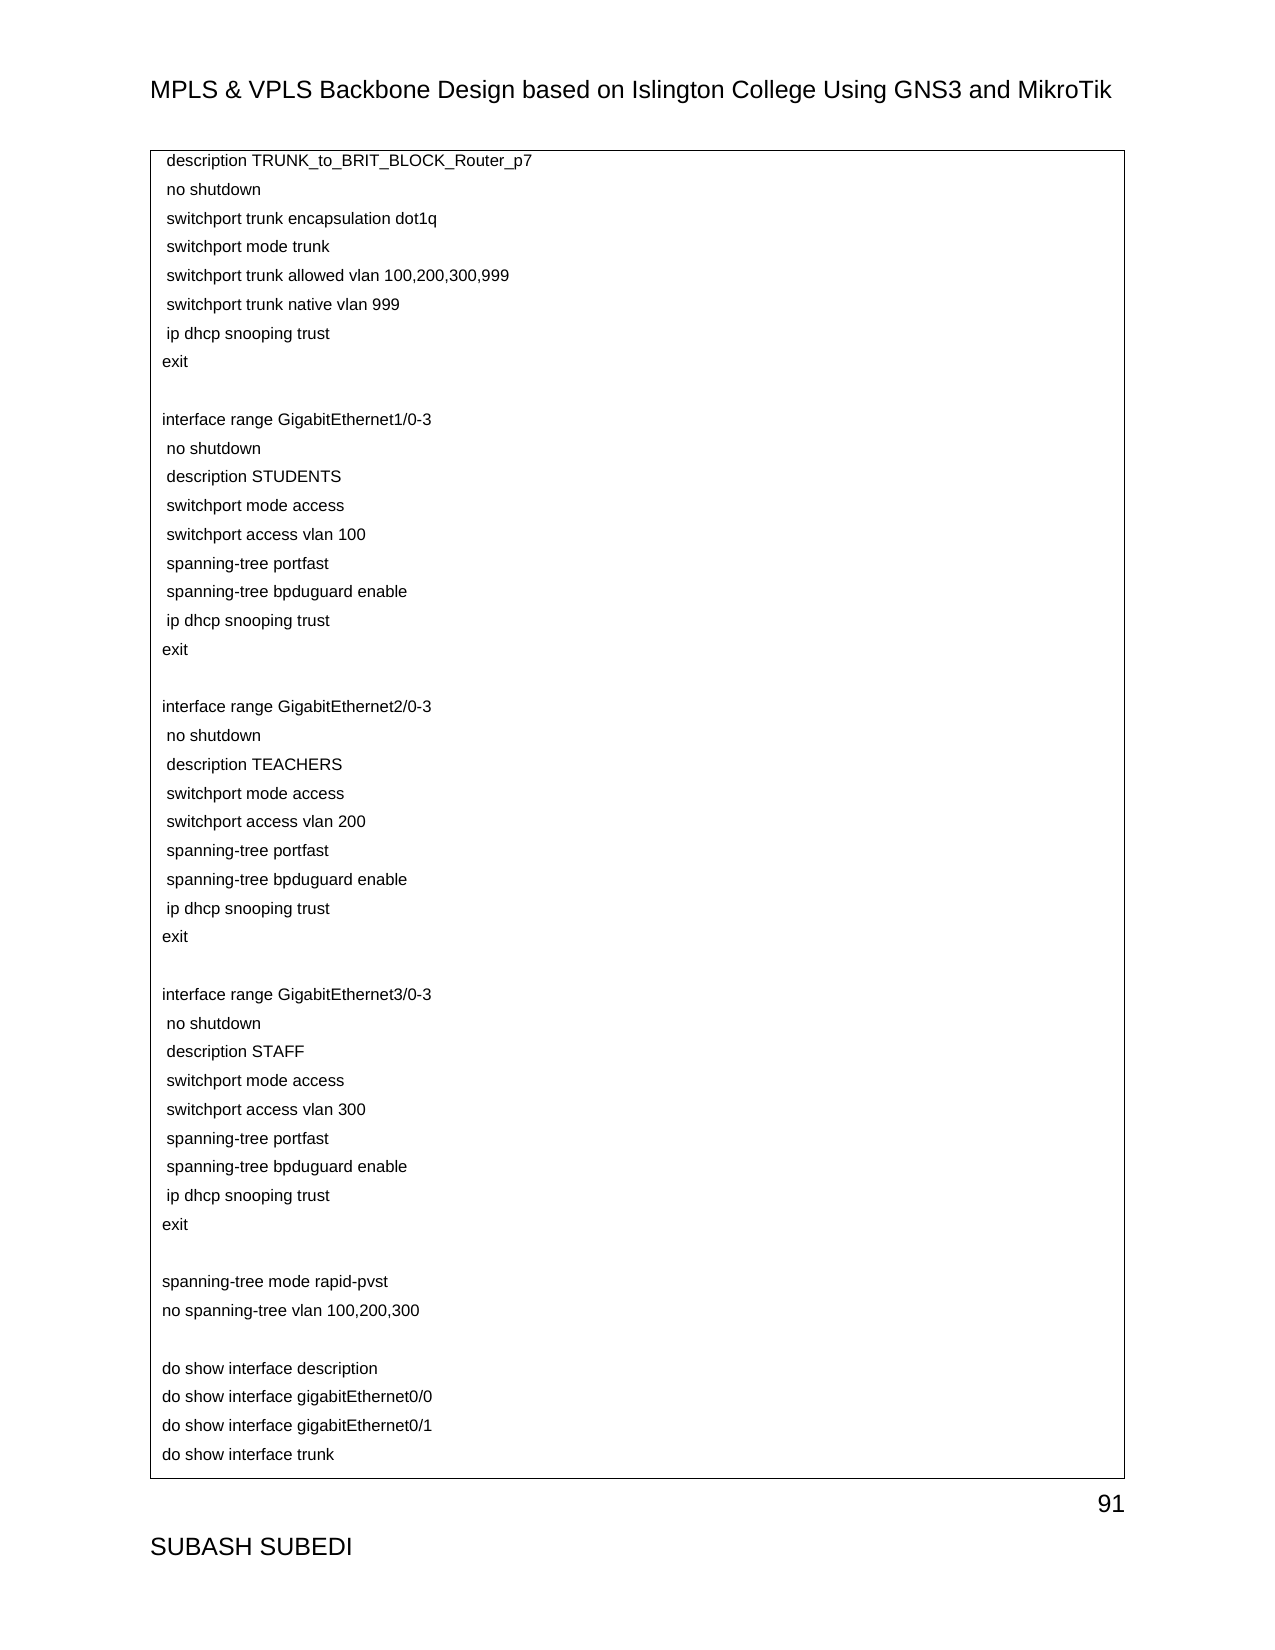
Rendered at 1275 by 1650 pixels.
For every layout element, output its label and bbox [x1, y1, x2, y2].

table_header [151, 151, 1124, 1478]
